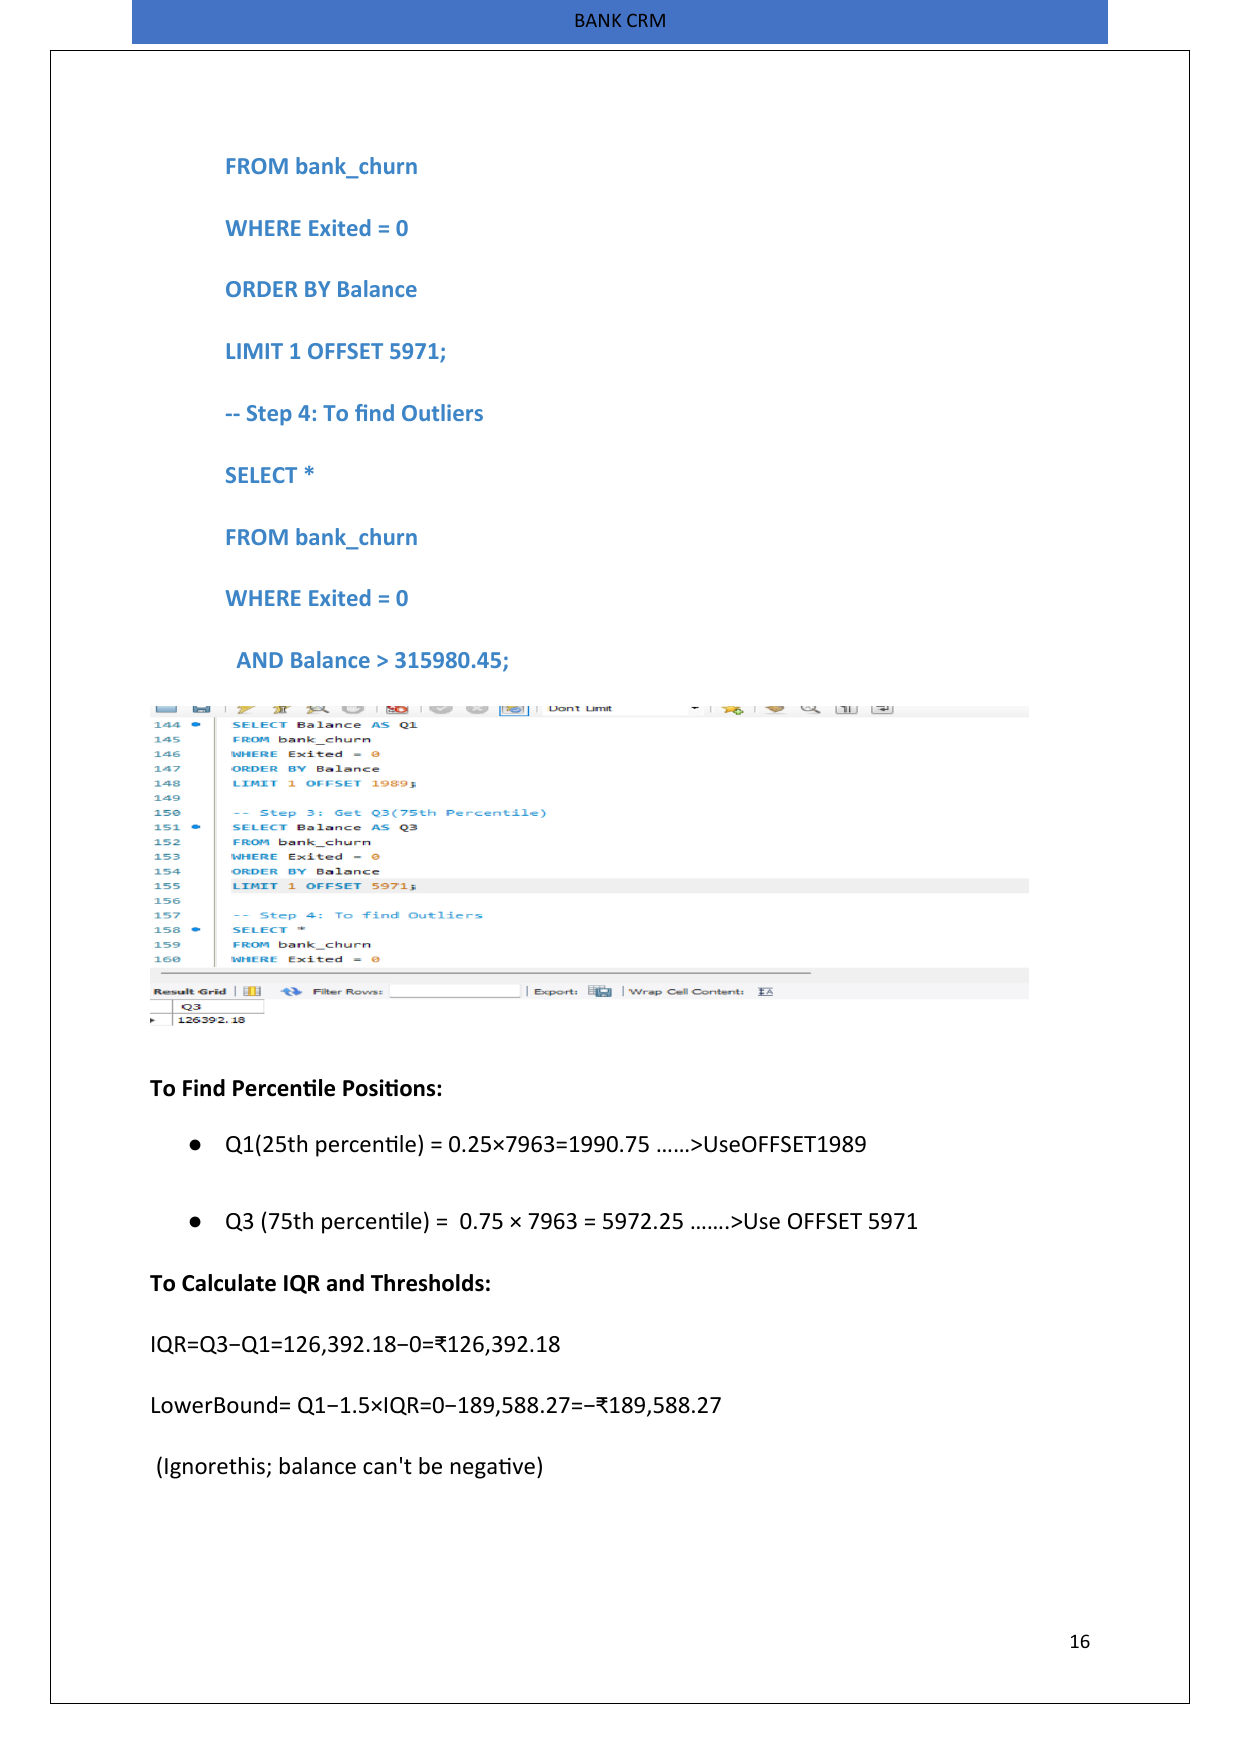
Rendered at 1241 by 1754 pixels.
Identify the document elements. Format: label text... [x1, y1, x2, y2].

text To Find Percentile Positions: [150, 1073, 1090, 1103]
text WHERE Exited = 0 [225, 212, 1090, 242]
list Q3 (75th percentile) = 0.75 × 7963 = 5972.25 …….>Use OFFSET 5971 [187, 1205, 1090, 1235]
text ORDER BY Balance [225, 273, 1090, 304]
text To Calculate IQR and Thresholds: [150, 1267, 1090, 1297]
picture [150, 706, 1029, 1042]
text IQR=Q3−Q1=126,392.18−0=₹126,392.18 LowerBound= Q1−1.5×IQR=0−189,588.27=−₹189,588.27 (Ignorethis; balance can't be negative) [150, 1328, 1090, 1532]
text FROM bank_churn [225, 150, 1090, 181]
text WHERE Exited = 0 [225, 582, 1090, 613]
text SELECT * [225, 459, 1090, 489]
text -- Step 4: To find Outliers [225, 397, 1090, 428]
text FROM bank_churn [225, 521, 1090, 551]
list Q1(25th percentile) = 0.25×7963=1990.75 ……>UseOFFSET1989 [187, 1128, 1090, 1184]
text LIMIT 1 OFFSET 5971; [225, 335, 1090, 366]
text AND Balance > 315980.45; [225, 644, 1090, 675]
